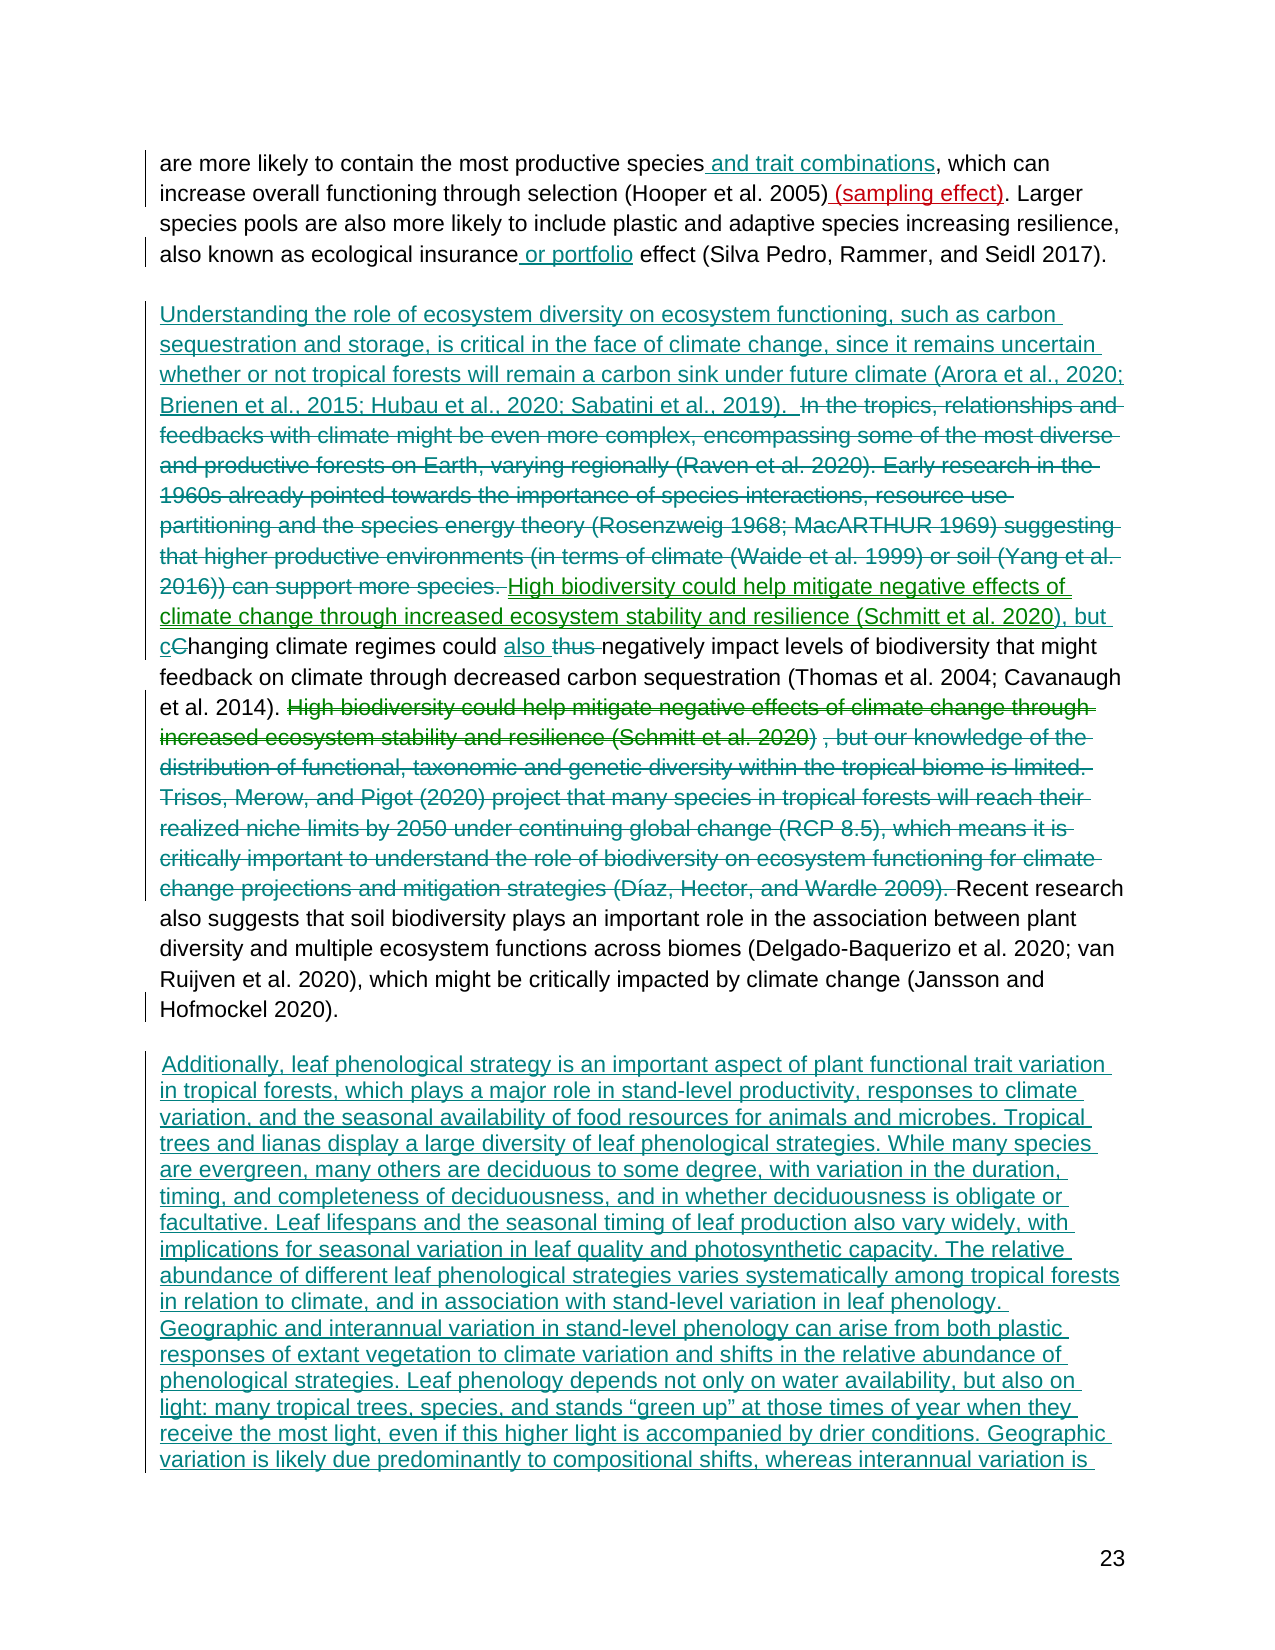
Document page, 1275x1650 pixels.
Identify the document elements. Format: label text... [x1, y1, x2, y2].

text hanging climate regimes could negatively impact levels of biodiversity that might feedback on climate through decreased carbon sequestration (Thomas et al. 2004; Cavanaugh et al. 2014). Recent research also suggests that soil biodiversity plays an important role in the association between plant diversity and multiple ecosystem functions across biomes (Delgado-Baquerizo et al. 2020; van Ruijven et al. 2020), which might be critically impacted by climate change (Jansson and Hofmockel 2020). [159, 301, 1125, 1022]
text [159, 150, 1125, 267]
